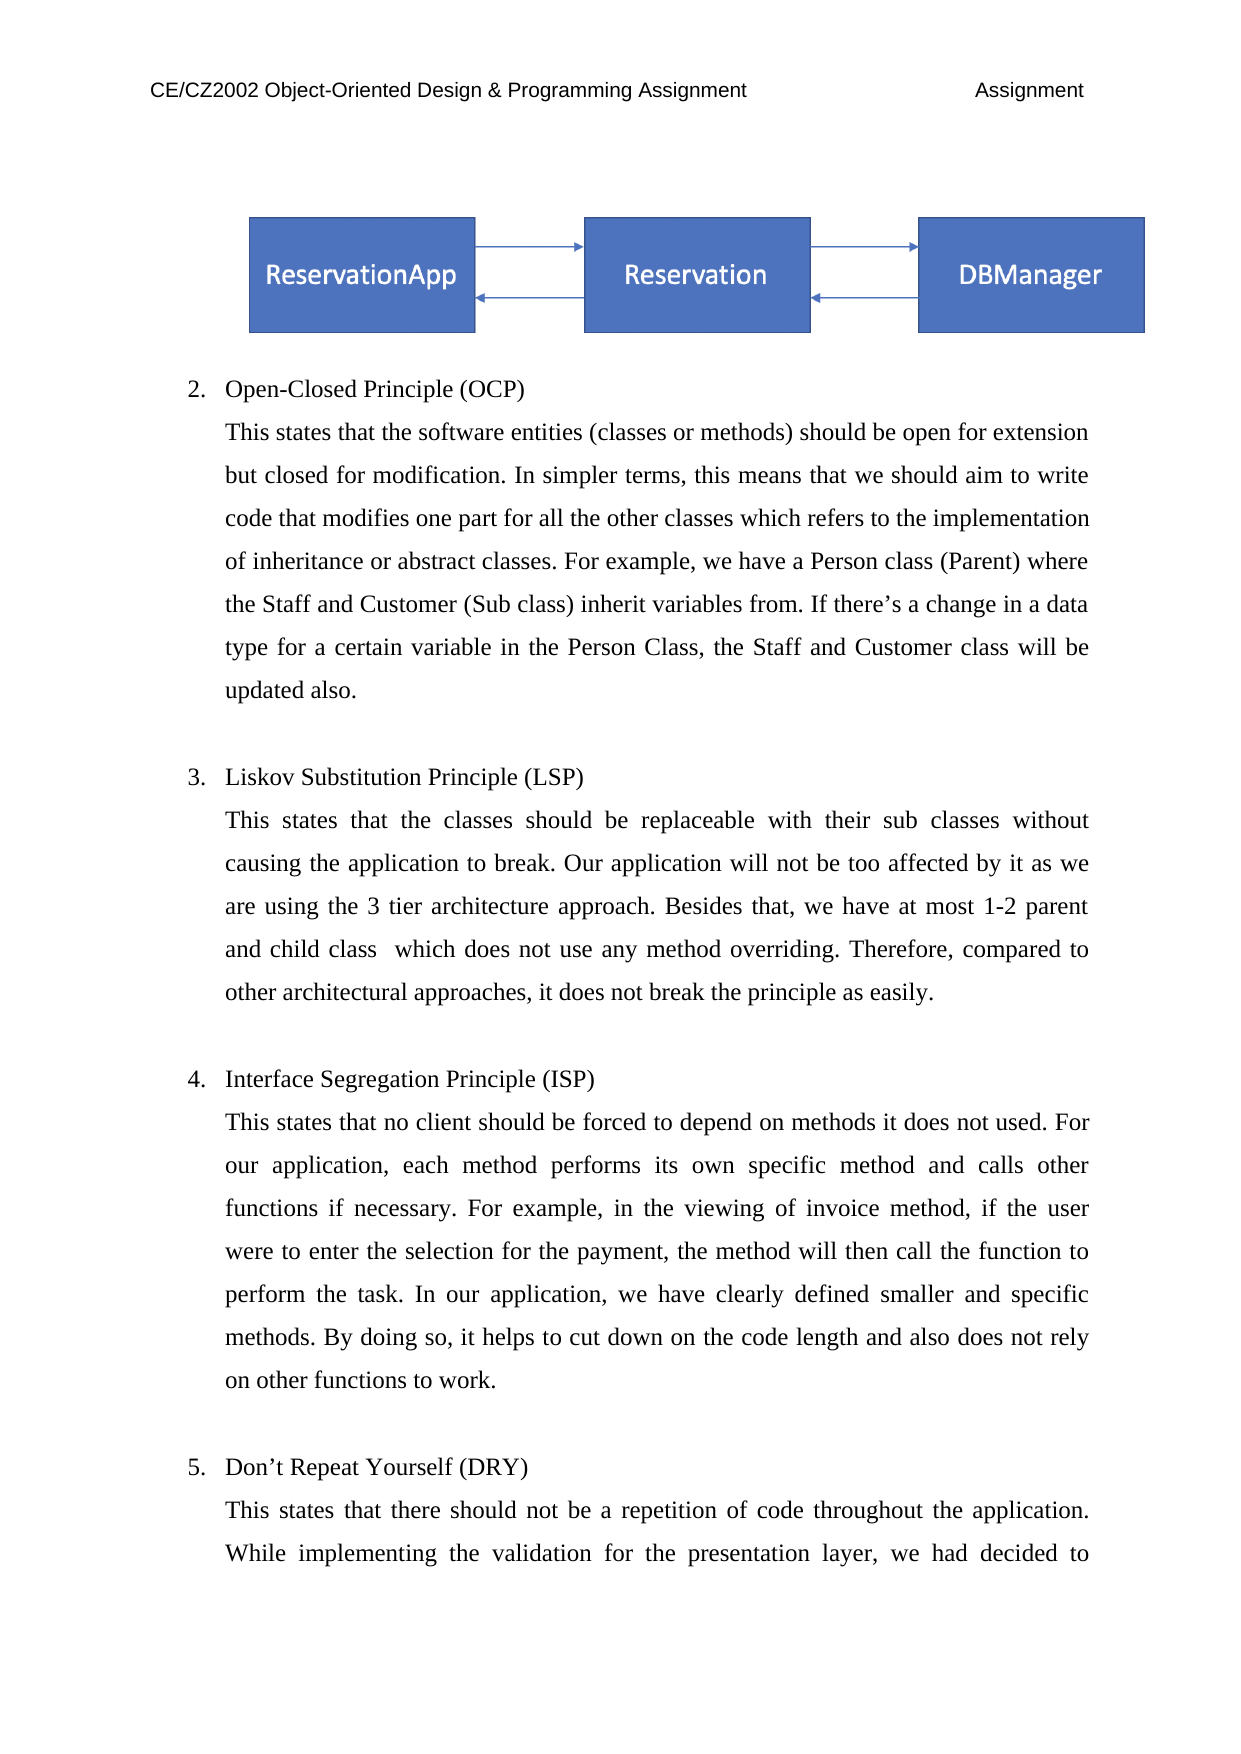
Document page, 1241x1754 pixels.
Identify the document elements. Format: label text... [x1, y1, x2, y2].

list Interface Segregation Principle (ISP) [187, 1064, 1090, 1092]
list Liskov Substitution Principle (LSP) [187, 762, 1090, 791]
list Open-Closed Principle (OCP) [187, 374, 1090, 402]
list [225, 1495, 1090, 1567]
list This states that no client should be forced to depend on methods it does not used. For our application, each method performs its own specific method and calls other functions if necessary. For example, in the viewing of invoice method, if the user were to enter the selection for the payment, the method will then call the function to perform the task. In our application, we have clearly defined smaller and specific methods. By doing so, it helps to cut down on the code length and also does not rely on other functions to work. [225, 1107, 1090, 1394]
picture [225, 192, 1165, 359]
list Don’t Repeat Yourself (DRY) [187, 1452, 1090, 1481]
list This states that the classes should be replaceable with their sub classes without causing the application to break. Our application will not be too affected by it as we are using the 3 tier architecture approach. Besides that, we have at most 1-2 parent and child class which does not use any method overriding. Therefore, compared to other architectural approaches, it does not break the principle as easily. [225, 805, 1090, 1006]
list This states that the software entities (classes or methods) should be open for extension but closed for modification. In simpler terms, this means that we should aim to write code that modifies one part for all the other classes which refers to the implementation of inheritance or abstract classes. For example, we have a Person class (Parent) where the Staff and Customer (Sub class) inherit variables from. If there’s a change in a data type for a certain variable in the Person Class, the Staff and Customer class will be updated also. [225, 417, 1090, 704]
